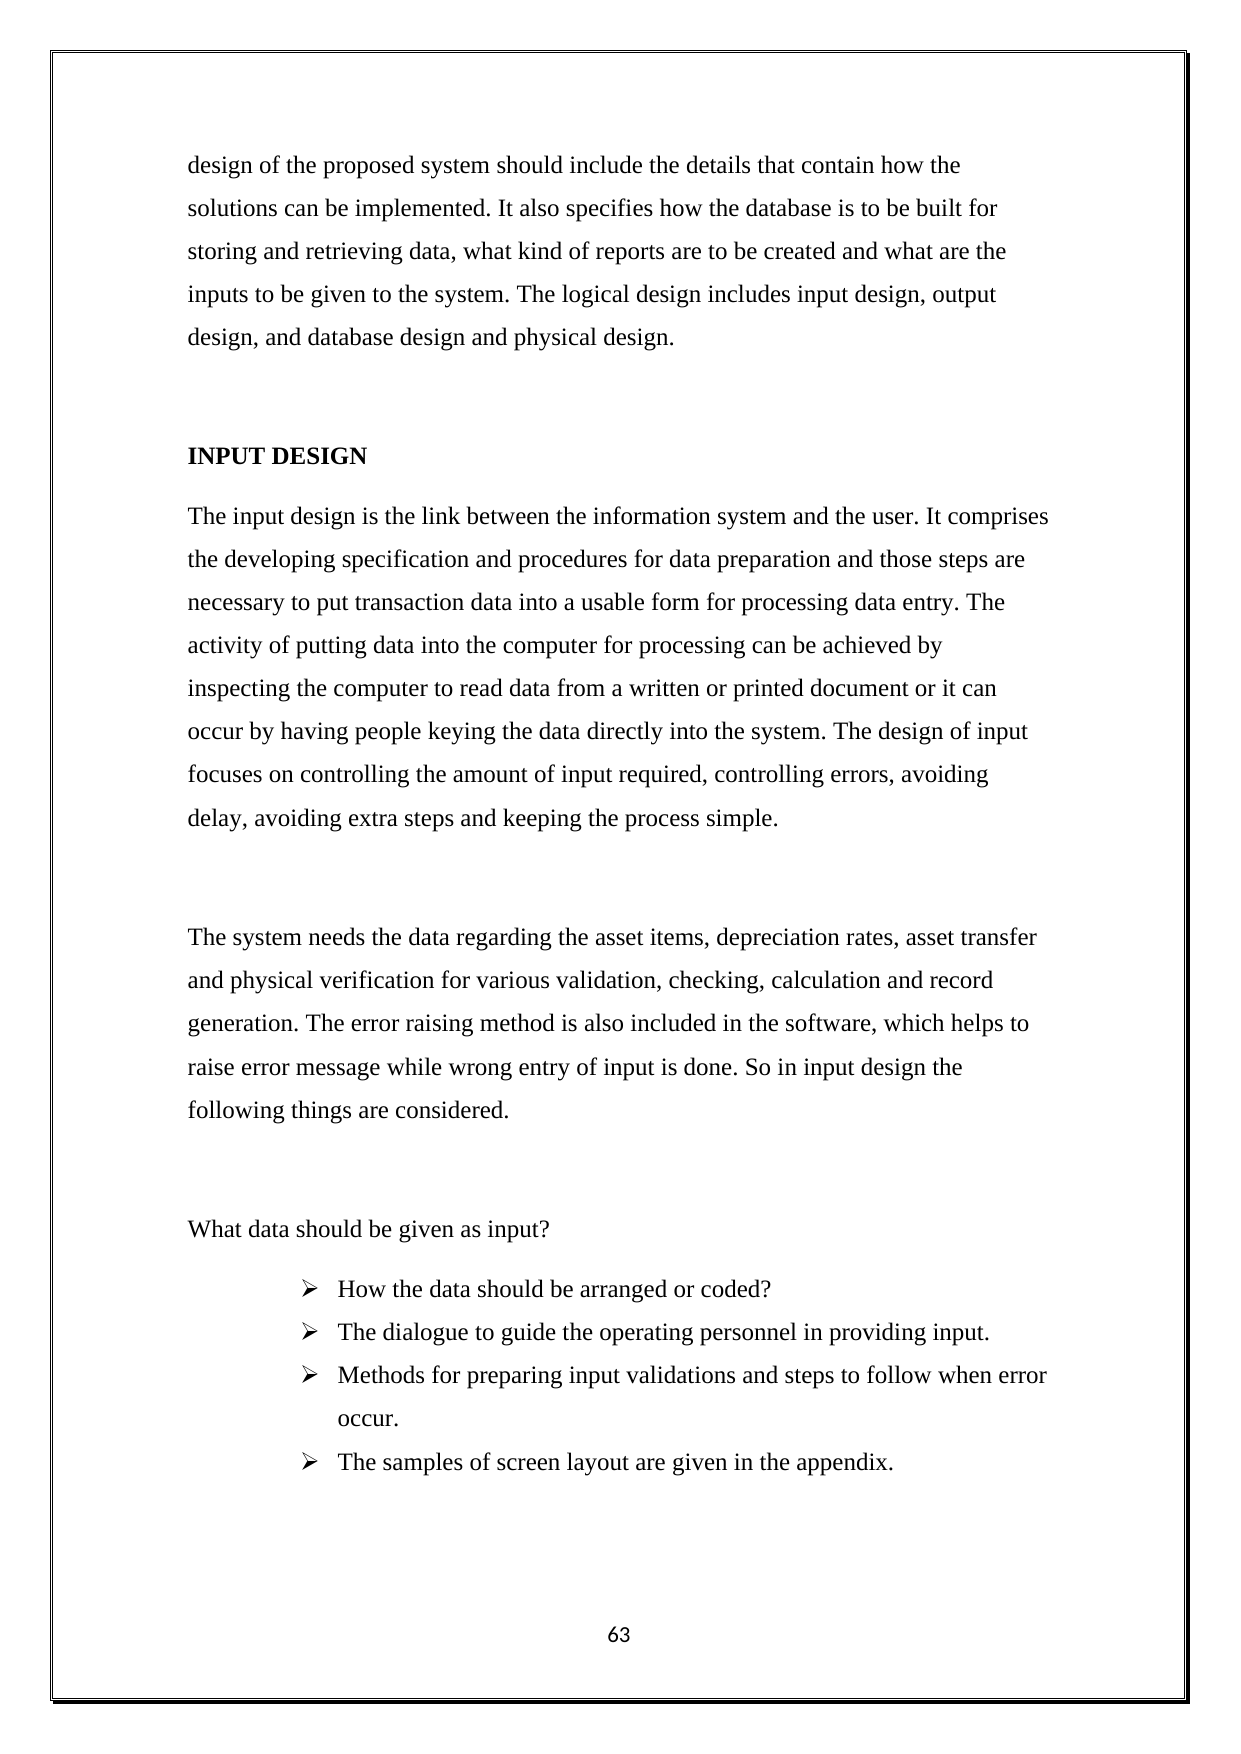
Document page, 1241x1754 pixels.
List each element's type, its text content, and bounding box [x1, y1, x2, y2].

text INPUT DESIGN [187, 441, 1049, 470]
list How the data should be arranged or coded? [300, 1274, 1049, 1303]
list Methods for preparing input validations and steps to follow when error occur. [300, 1360, 1049, 1432]
list The samples of screen layout are given in the appendix. [300, 1447, 1049, 1475]
text The system needs the data regarding the asset items, depreciation rates, asset transfer and physical verification for various validation, checking, calculation and record generation. The error raising method is also included in the software, which helps to raise error message while wrong entry of input is done. So in input design the following things are considered. [187, 922, 1049, 1123]
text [187, 150, 1049, 351]
text The input design is the link between the information system and the user. It comprises the developing specification and procedures for data preparation and those steps are necessary to put transaction data into a usable form for processing data entry. The activity of putting data into the computer for processing can be achieved by inspecting the computer to read data from a written or printed document or it can occur by having people keying the data directly into the system. The design of input focuses on controlling the amount of input required, controlling errors, avoiding delay, avoiding extra steps and keeping the process simple. [187, 501, 1049, 831]
text What data should be given as input? [187, 1214, 1049, 1243]
list The dialogue to guide the operating personnel in providing input. [300, 1317, 1049, 1346]
